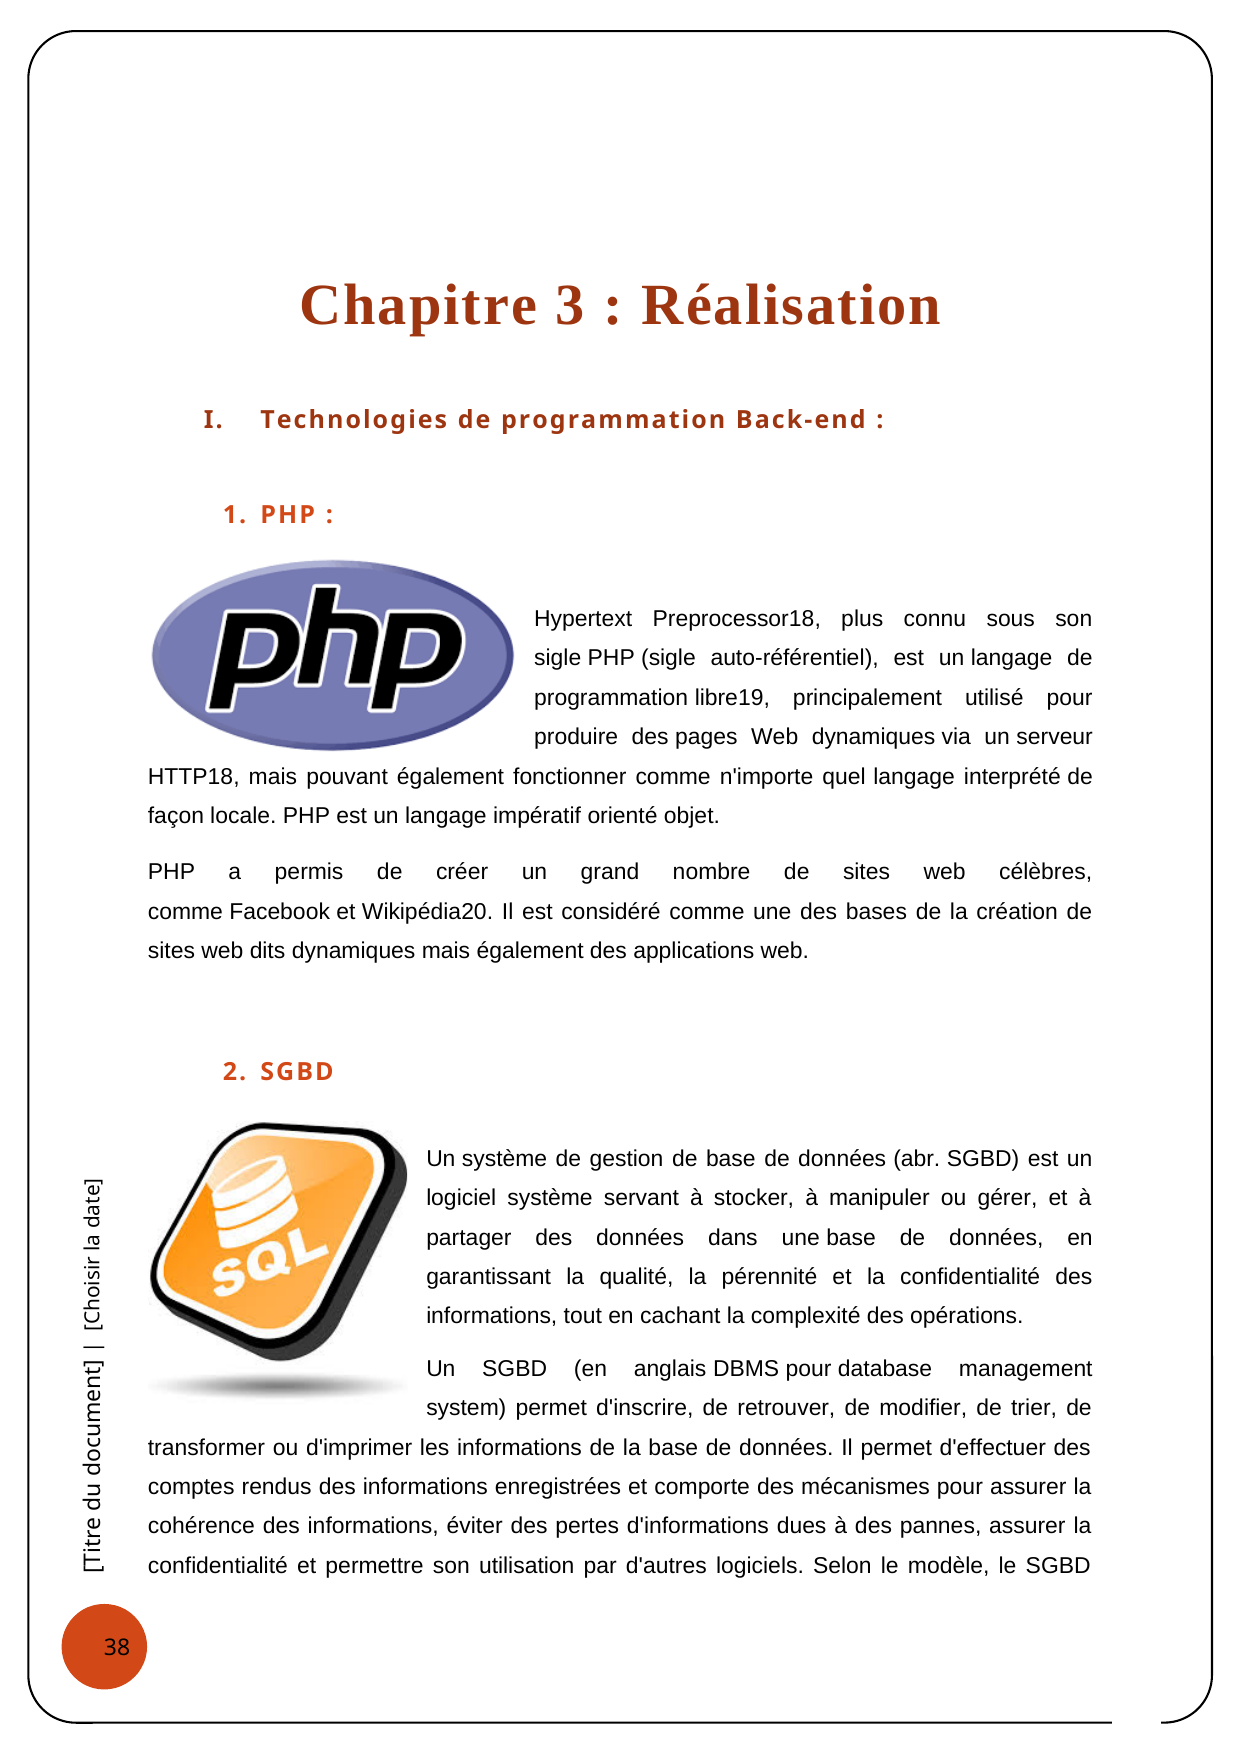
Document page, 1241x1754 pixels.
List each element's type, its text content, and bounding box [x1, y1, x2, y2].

text PHP a permis de créer un grand nombre de sites web célèbres, comme Facebook et Wikipédia20. Il est considéré comme une des bases de la création de sites web dits dynamiques mais également des applications web. [148, 858, 1092, 964]
subtitle PHP : [223, 497, 1092, 531]
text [148, 1354, 1092, 1578]
subtitle Chapitre 3 : Réalisation [148, 270, 1092, 337]
subtitle Technologies de programmation Back-end : [223, 402, 1092, 436]
picture [148, 1121, 408, 1405]
text Un système de gestion de base de données (abr. SGBD) est un logiciel système servant à stocker, à manipuler ou gérer, et à partager des données dans une base de données, en garantissant la qualité, la pérennité et la confidentialité des informations, tout en cachant la complexité des opérations. [408, 1144, 1092, 1329]
text Hypertext Preprocessor18, plus connu sous son sigle PHP (sigle auto-référentiel), est un langage de programmation libre19, principalement utilisé pour produire des pages Web dynamiques via un serveur HTTP18, mais pouvant également fonctionner comme n'importe quel langage interprété de façon locale. PHP est un langage impératif orienté objet. [148, 605, 1092, 828]
picture [147, 555, 516, 753]
subtitle SGBD [223, 1054, 1092, 1088]
